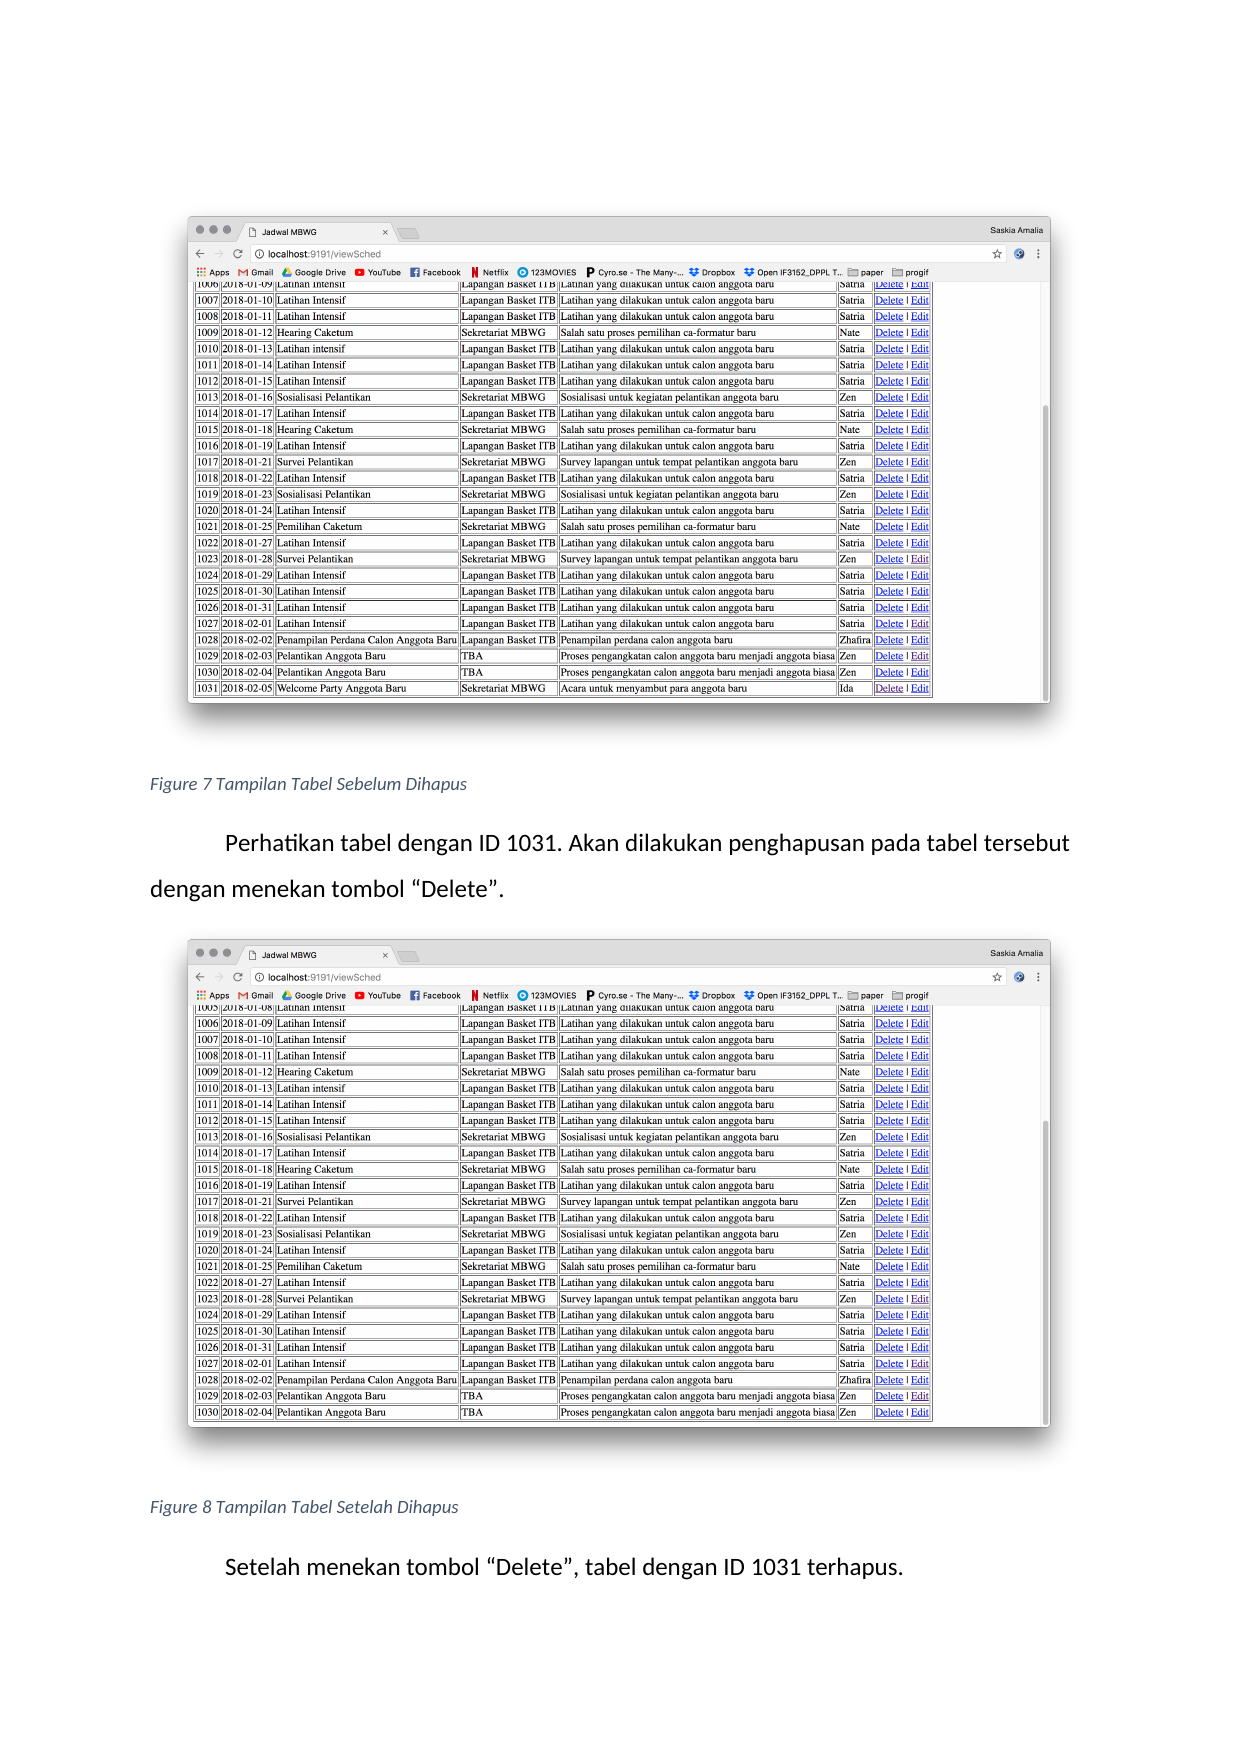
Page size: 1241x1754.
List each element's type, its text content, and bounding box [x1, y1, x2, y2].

text Setelah menekan tombol “Delete”, tabel dengan ID 1031 terhapus. [150, 1551, 1090, 1581]
picture [150, 918, 1088, 1481]
picture [150, 195, 1088, 757]
text Perhatikan tabel dengan ID 1031. Akan dilakukan penghapusan pada tabel tersebut dengan menekan tombol “Delete”. [150, 827, 1090, 904]
